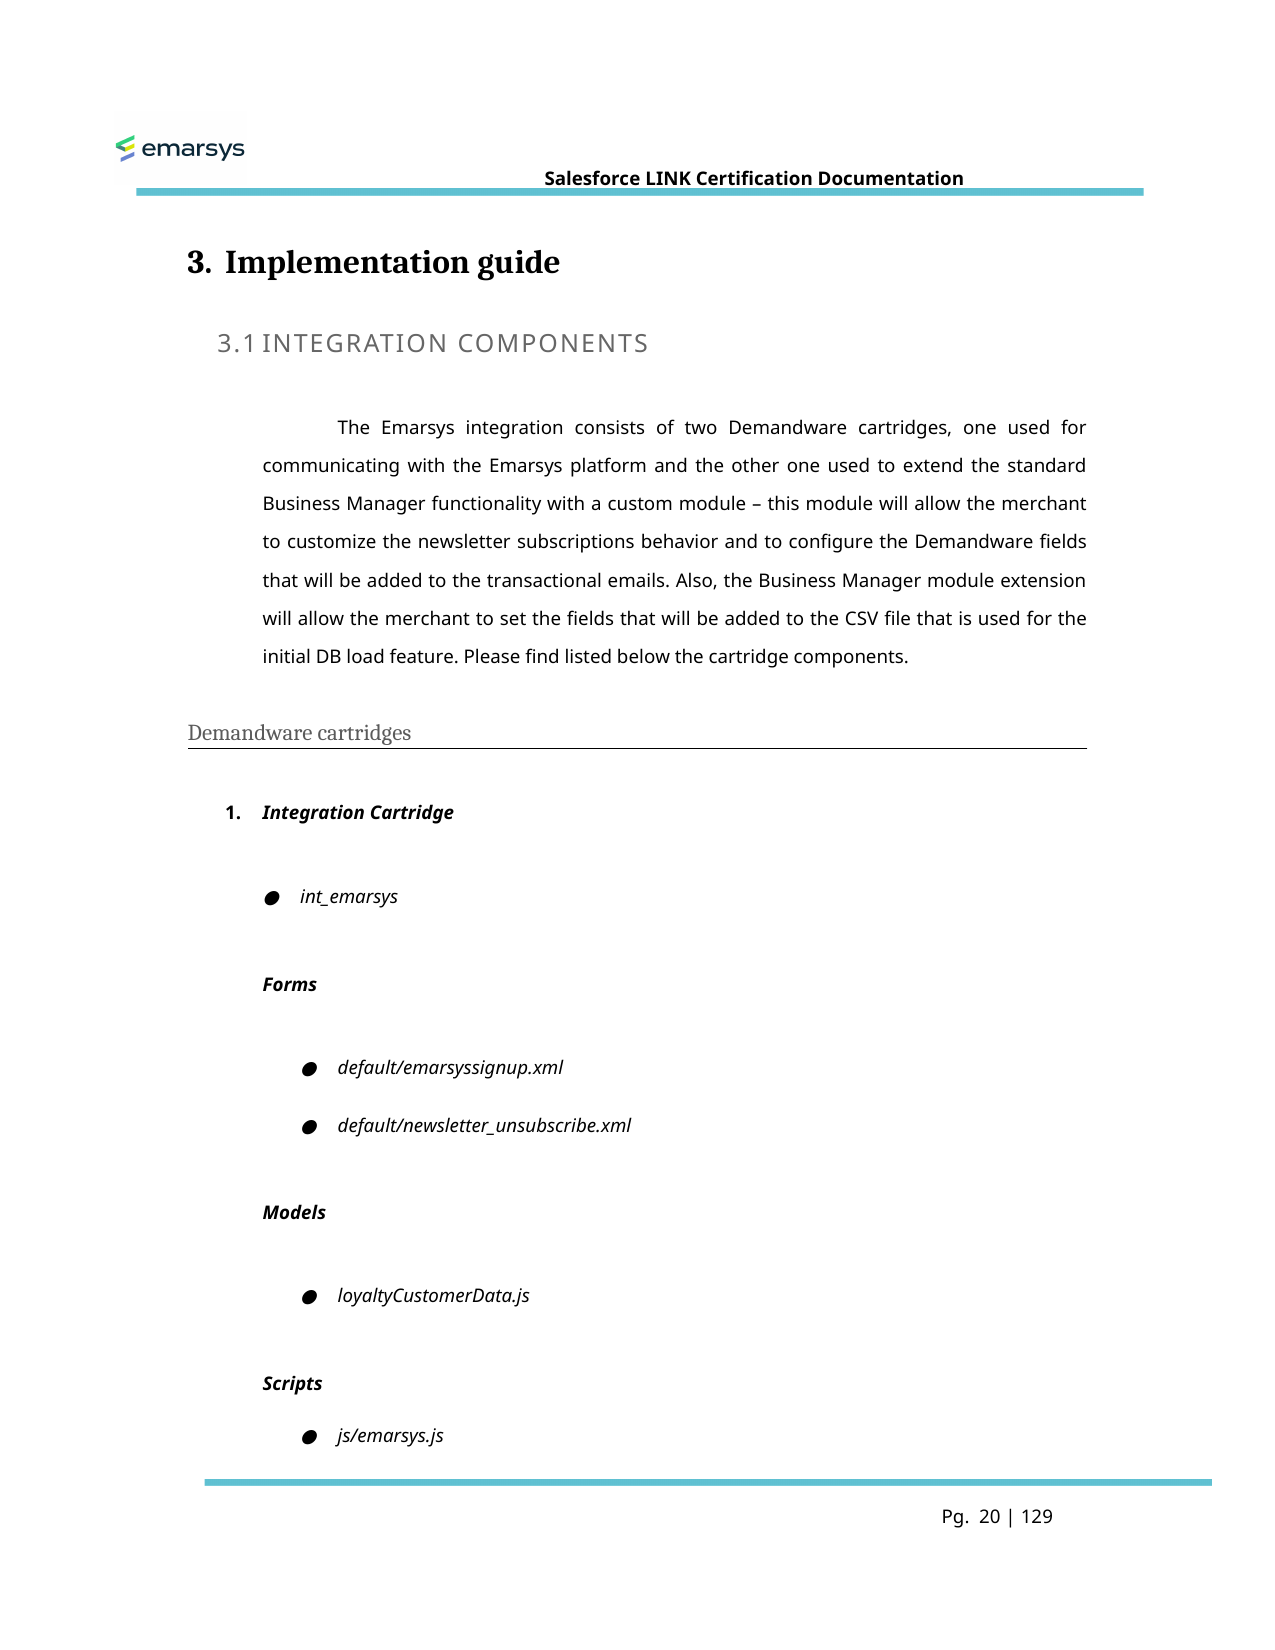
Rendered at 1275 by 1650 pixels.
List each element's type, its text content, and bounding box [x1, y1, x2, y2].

picture [204, 1479, 1212, 1486]
list loyaltyCustomerData.js [300, 1275, 1087, 1313]
text The Emarsys integration consists of two Demandware cartridges, one used for communicating with the Emarsys platform and the other one used to extend the standard Business Manager functionality with a custom module – this module will allow the merchant to customize the newsletter subscriptions behavior and to configure the Demandware fields that will be added to the transactional emails. Also, the Business Manager module extension will allow the merchant to set the fields that will be added to the CSV file that is used for the initial DB load feature. Please find listed below the cartridge components. [262, 414, 1087, 669]
text Scripts [262, 1370, 1087, 1396]
picture [113, 111, 247, 185]
text Models [187, 1199, 1087, 1225]
list default/newsletter_unsubscribe.xml [300, 1104, 1087, 1143]
text Forms [262, 971, 1087, 996]
subtitle Demandware cartridges [187, 719, 1087, 749]
picture [136, 188, 1144, 196]
subtitle Integration components [217, 326, 1087, 360]
list Integration Cartridge [225, 799, 1087, 825]
list int_emarsys [262, 876, 1087, 914]
subtitle Implementation guide [187, 243, 1087, 281]
list default/emarsyssignup.xml [300, 1047, 1087, 1085]
list js/emarsys.js [300, 1415, 1087, 1453]
